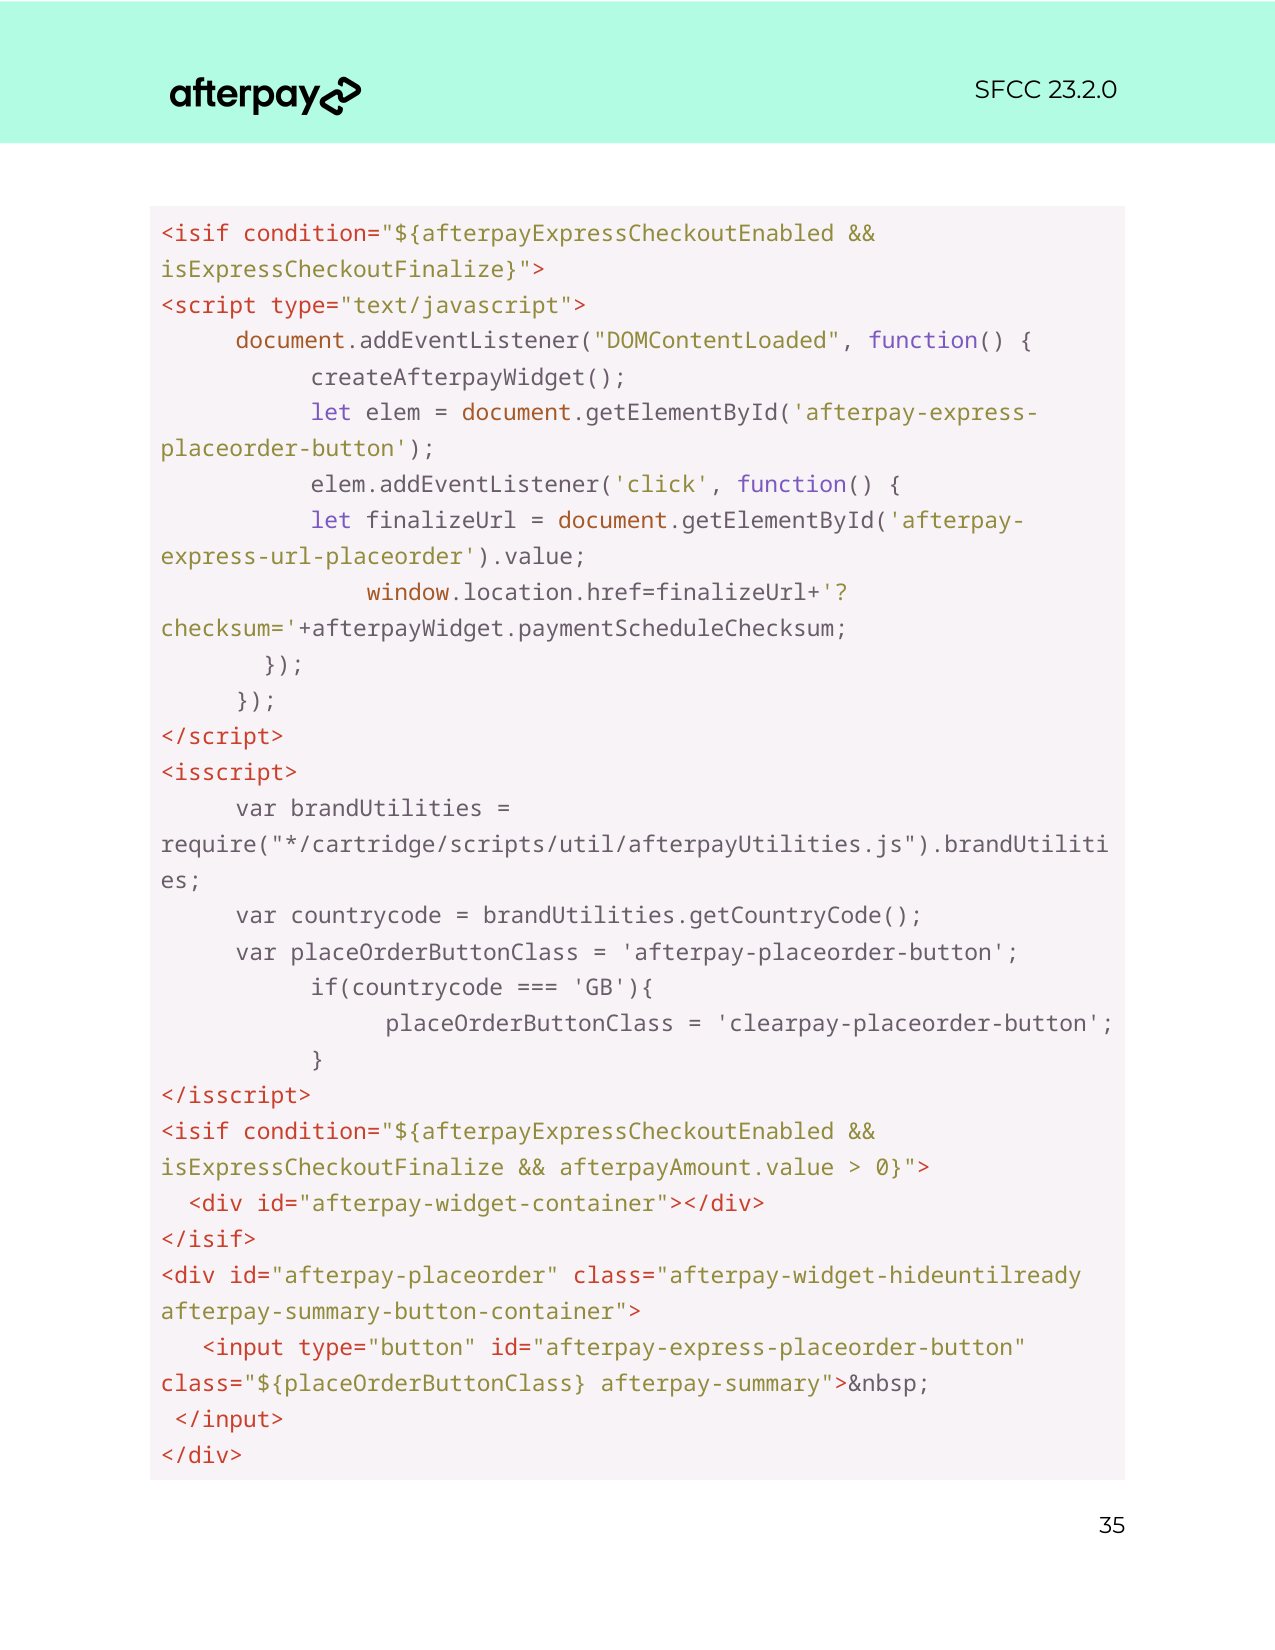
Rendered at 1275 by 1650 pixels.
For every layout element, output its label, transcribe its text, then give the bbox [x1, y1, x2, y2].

picture [134, 48, 397, 144]
